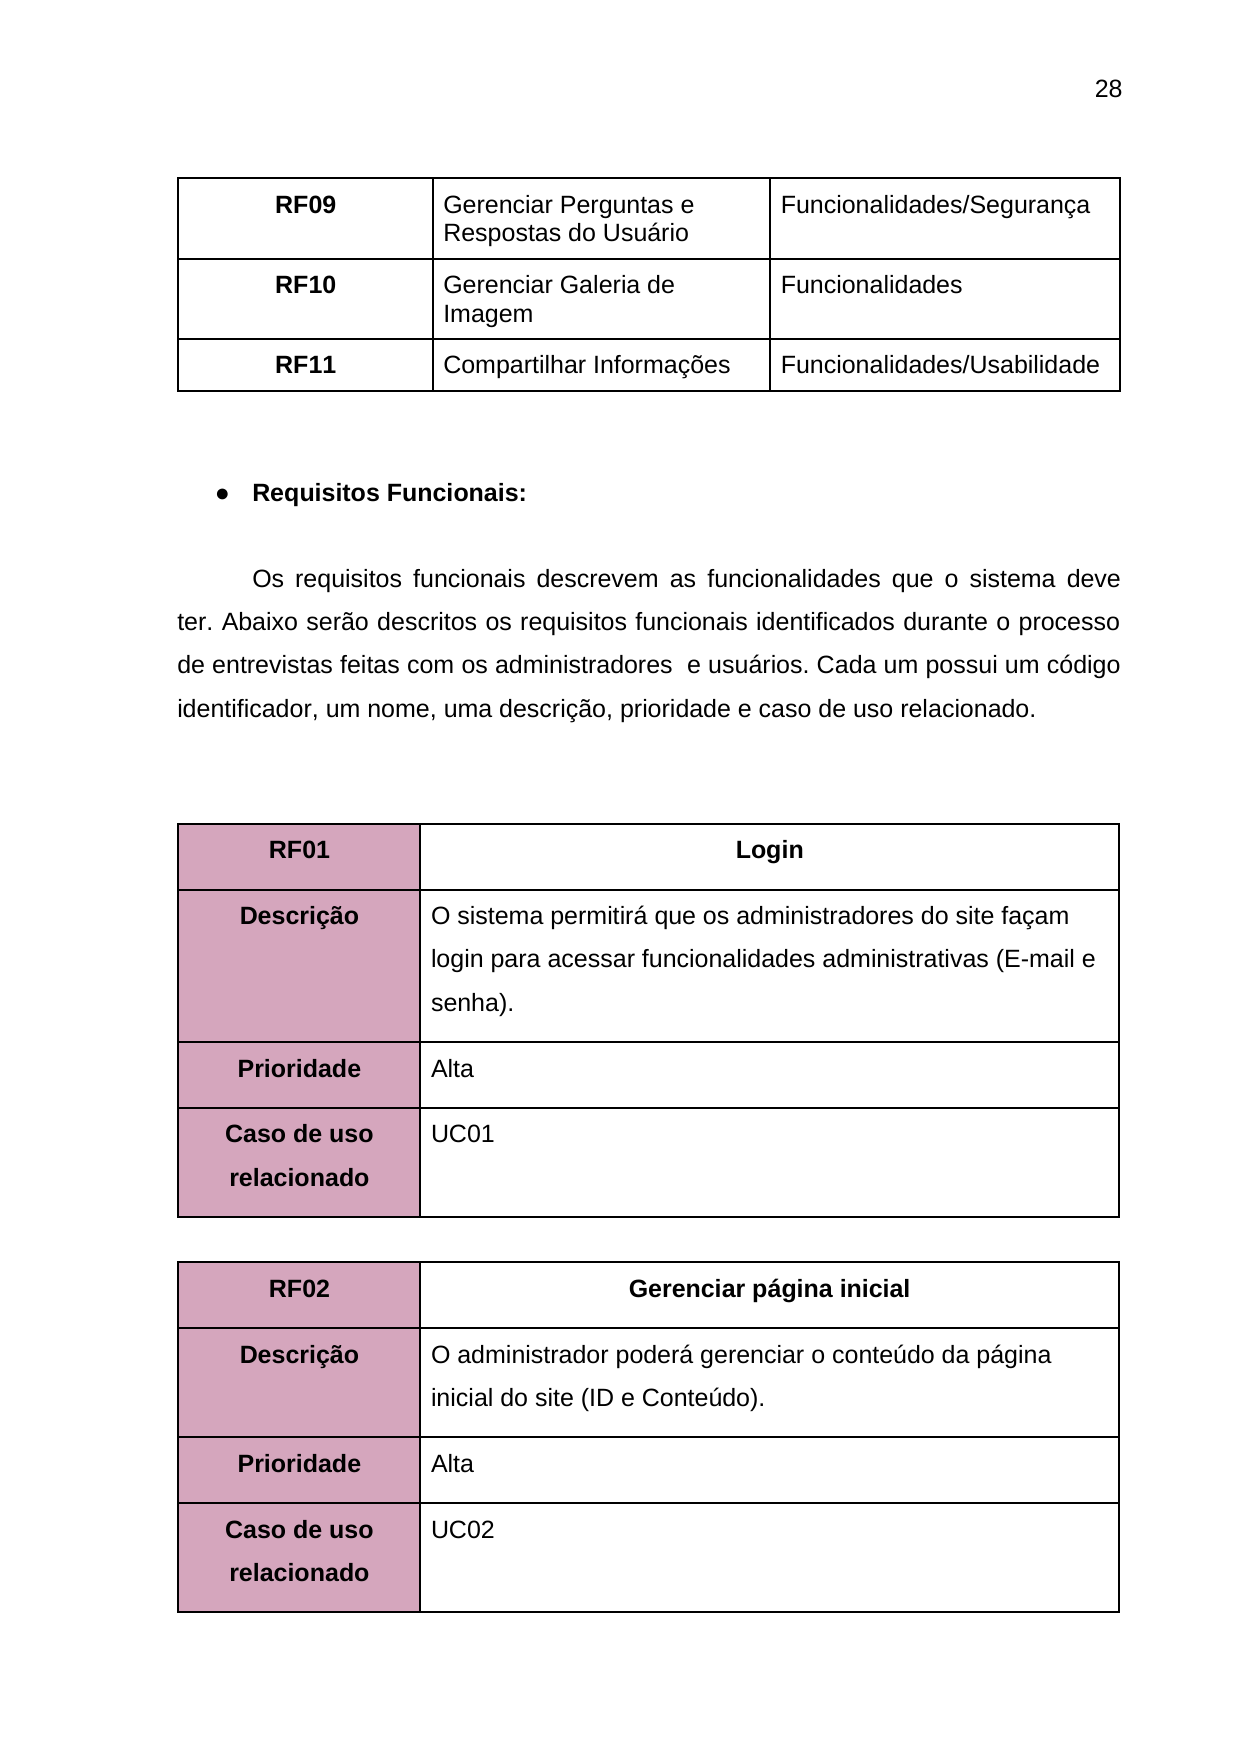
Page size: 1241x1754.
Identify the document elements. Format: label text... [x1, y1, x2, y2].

table_cell Gerenciar Galeria de Imagem [434, 260, 769, 338]
table_cell Prioridade [179, 1043, 419, 1107]
table_cell RF09 [179, 179, 432, 257]
table_cell Alta [421, 1438, 1118, 1502]
text Os requisitos funcionais descrevem as funcionalidades que o sistema deve ter. Abaixo serão descritos os requisitos funcionais identificados durante o processo de entrevistas feitas com os administradores e usuários. Cada um possui um código identificador, um nome, uma descrição, prioridade e caso de uso relacionado. [177, 564, 1122, 722]
table_cell Prioridade [179, 1438, 419, 1502]
table_cell Gerenciar Perguntas e Respostas do Usuário [434, 179, 769, 257]
table_cell Compartilhar Informações [434, 340, 769, 389]
table_header Gerenciar página inicial [421, 1263, 1118, 1327]
table_cell Alta [421, 1043, 1118, 1107]
table_cell O sistema permitirá que os administradores do site façam login para acessar funcionalidades administrativas (E-mail e senha). [421, 891, 1118, 1041]
table_cell Caso de uso relacionado [179, 1109, 419, 1216]
table_cell Descrição [179, 1329, 419, 1436]
table_header RF01 [179, 825, 419, 889]
table_cell UC01 [421, 1109, 1118, 1216]
table_cell RF11 [179, 340, 432, 389]
table_cell Descrição [179, 891, 419, 1041]
table_cell Caso de uso relacionado [179, 1504, 419, 1611]
table_cell UC02 [421, 1504, 1118, 1611]
table_cell Funcionalidades [771, 260, 1119, 338]
list Requisitos Funcionais: [214, 478, 1122, 507]
table_cell RF10 [179, 260, 432, 338]
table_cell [771, 179, 1119, 257]
table_header Login [421, 825, 1118, 889]
table_cell Funcionalidades/Usabilidade [771, 340, 1119, 389]
table_header RF02 [179, 1263, 419, 1327]
table_cell O administrador poderá gerenciar o conteúdo da página inicial do site (ID e Conteúdo). [421, 1329, 1118, 1436]
